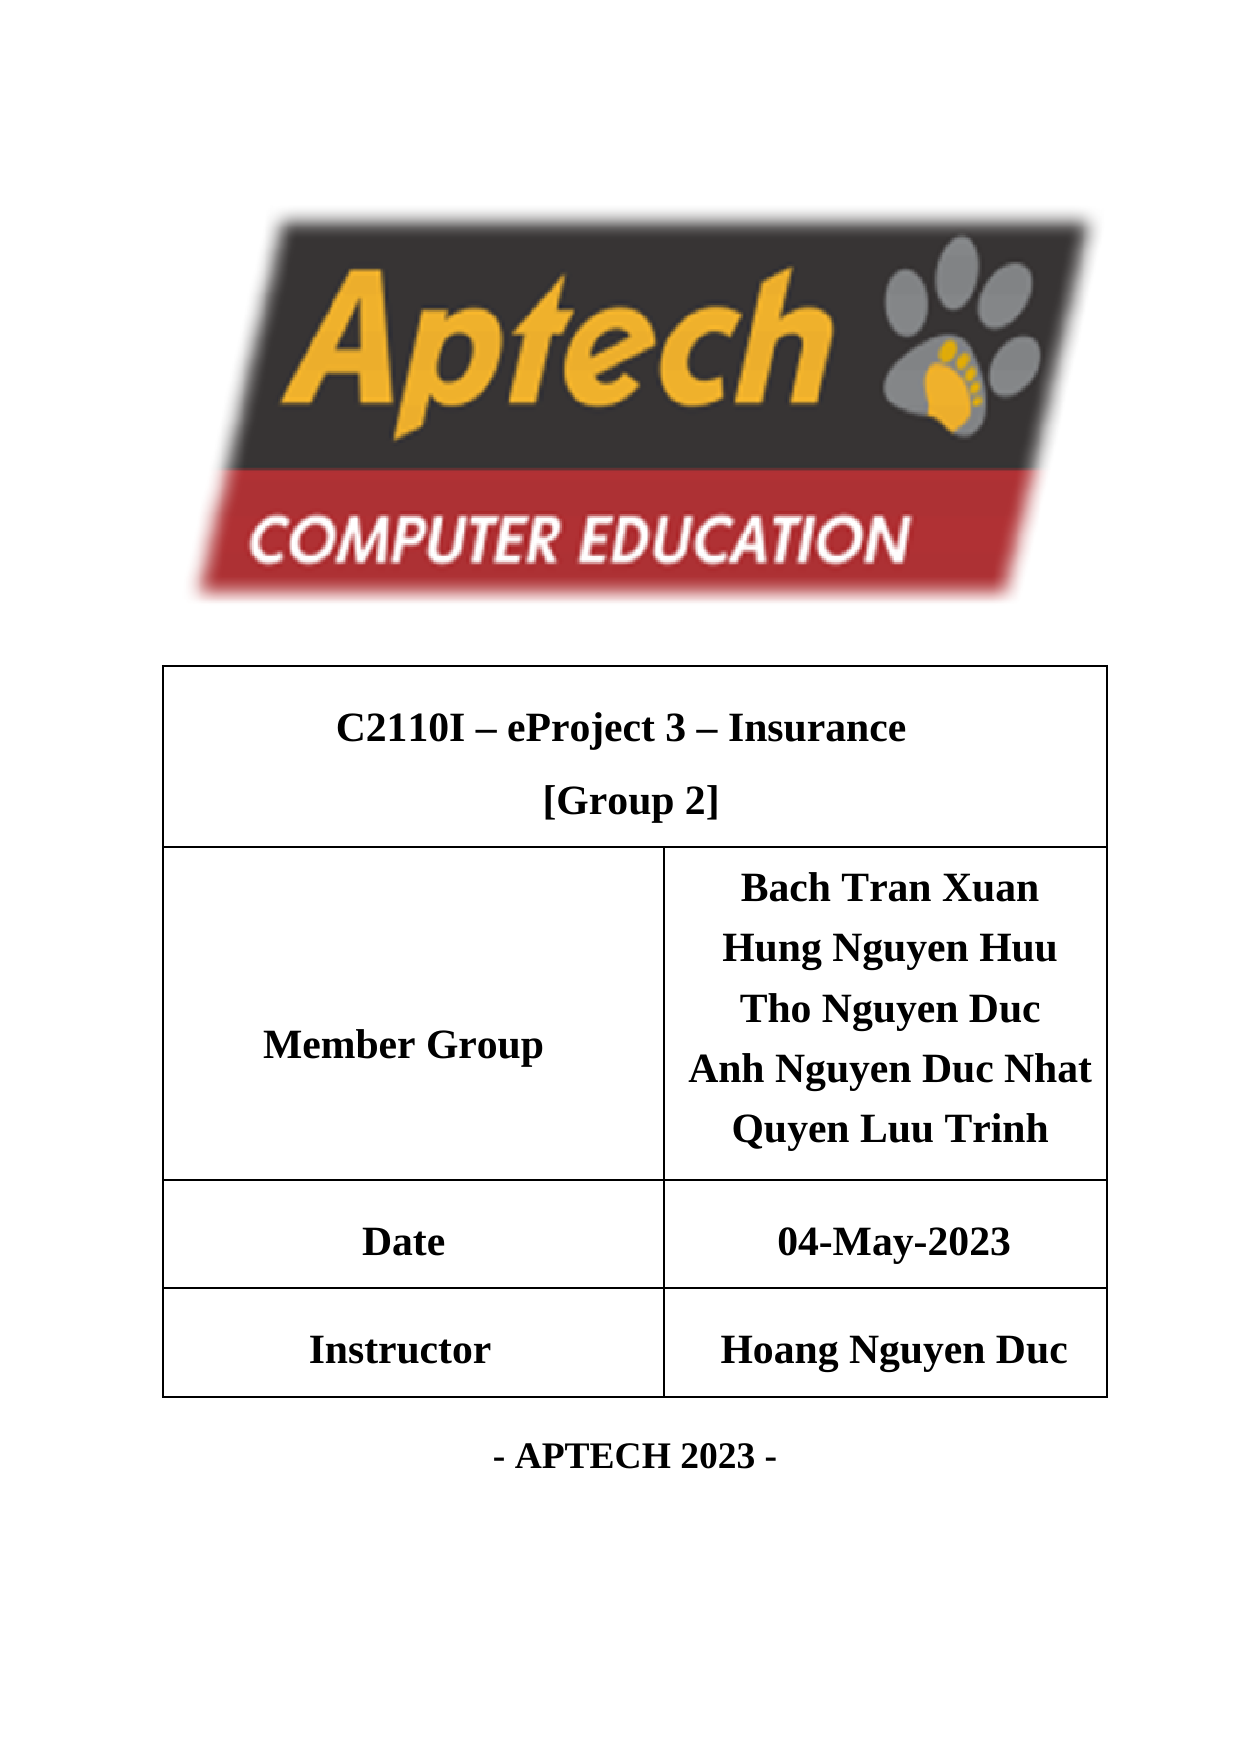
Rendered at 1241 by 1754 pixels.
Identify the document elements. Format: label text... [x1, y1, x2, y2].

table_cell Hoang Nguyen Duc [665, 1289, 1106, 1396]
table_cell 04-May-2023 [665, 1181, 1106, 1287]
text - APTECH 2023 - [177, 1434, 1092, 1477]
table_cell Bach Tran Xuan Hung Nguyen Huu Tho Nguyen Duc Anh Nguyen Duc Nhat Quyen Luu Trinh [665, 848, 1106, 1178]
table_cell Instructor [164, 1289, 663, 1396]
table_cell Member Group [164, 848, 663, 1178]
table_header C2110I – eProject 3 – Insurance [Group 2] [164, 667, 1106, 846]
table_cell Date [164, 1181, 663, 1287]
picture [205, 233, 1146, 639]
